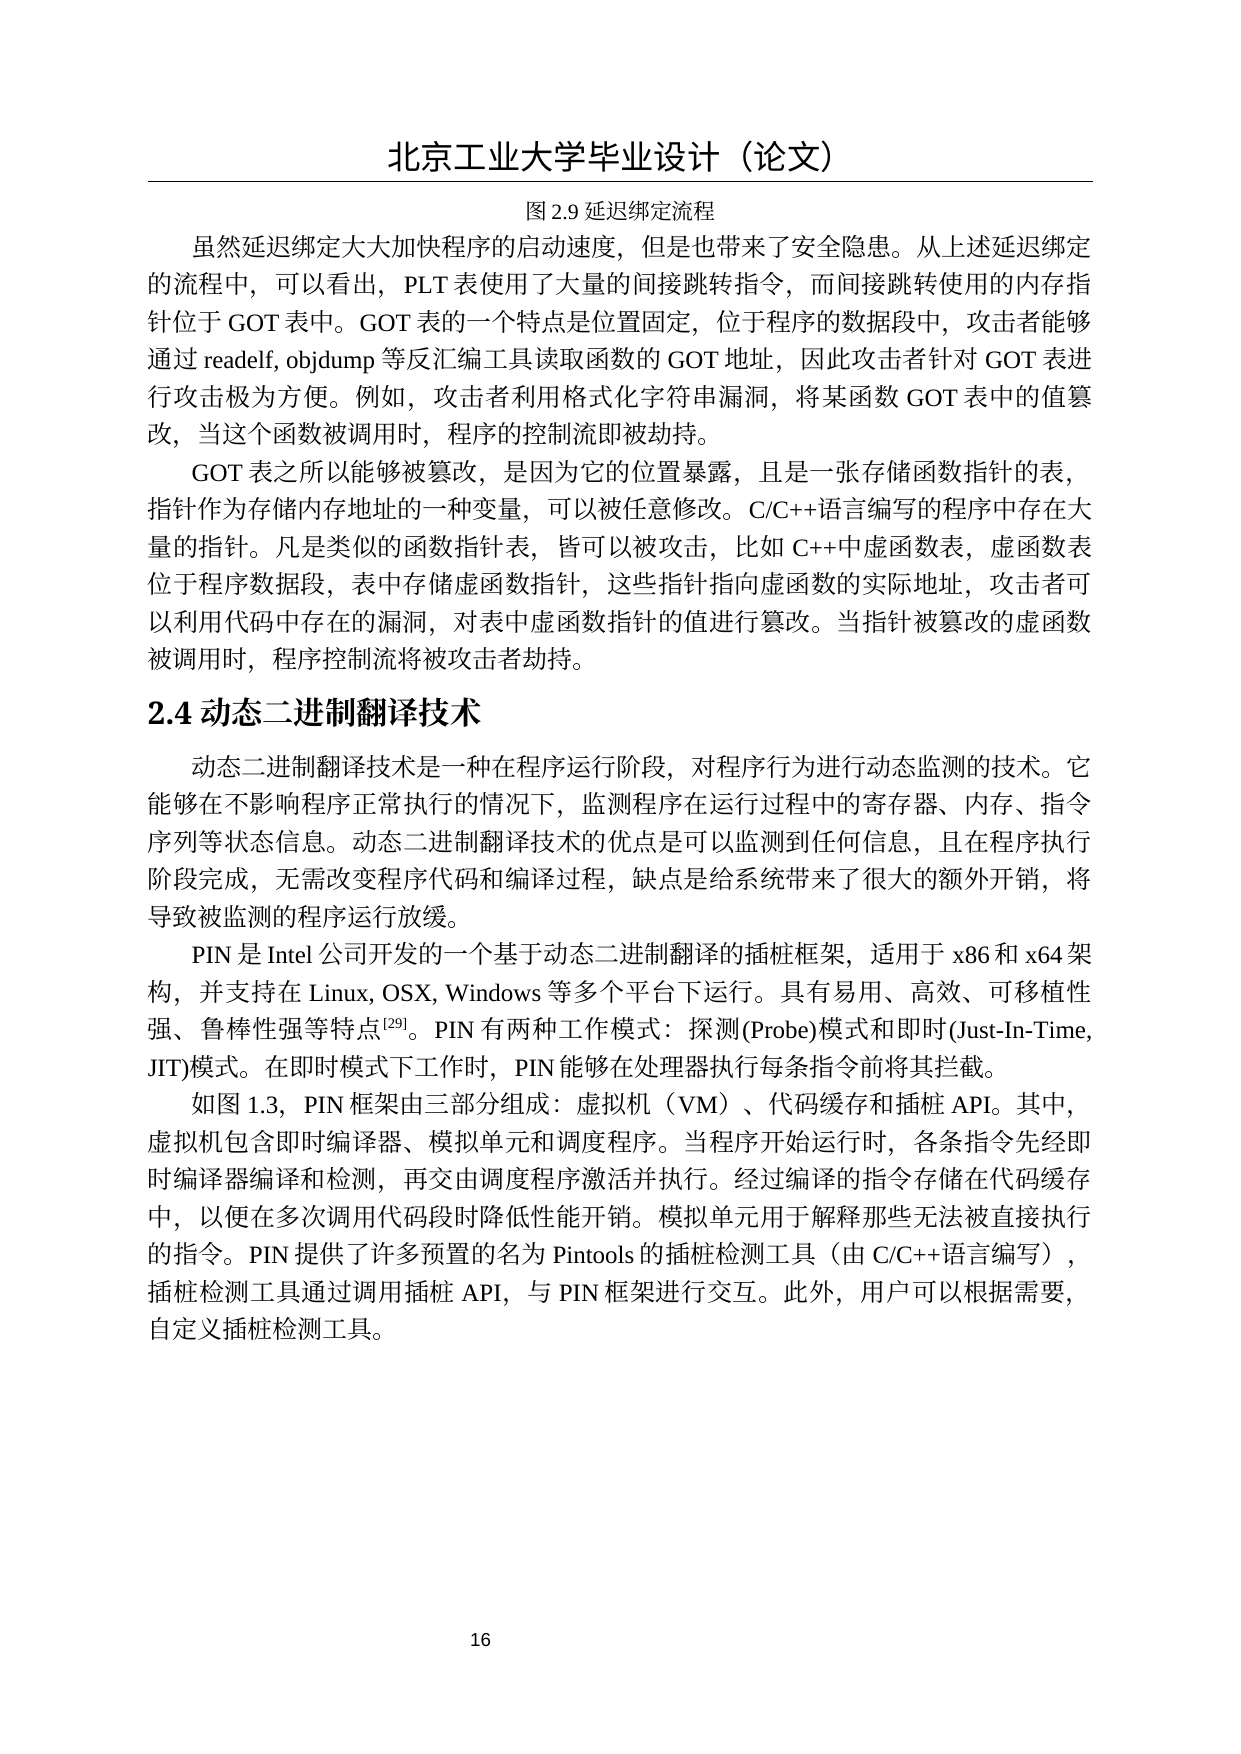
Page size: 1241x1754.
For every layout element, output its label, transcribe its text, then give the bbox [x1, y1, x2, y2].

text 动态二进制翻译技术是一种在程序运行阶段，对程序行为进行动态监测的技术。它能够在不影响程序正常执行的情况下，监测程序在运行过程中的寄存器、内存、指令序列等状态信息。动态二进制翻译技术的优点是可以监测到任何信息，且在程序执行阶段完成，无需改变程序代码和编译过程，缺点是给系统带来了很大的额外开销，将导致被监测的程序运行放缓。 [148, 746, 1093, 933]
text 图2.9 延迟绑定流程 [148, 194, 1093, 226]
text PIN是Intel公司开发的一个基于动态二进制翻译的插桩框架，适用于x86和x64架构，并支持在Linux, OSX, Windows等多个平台下运行。具有易用、高效、可移植性强、鲁棒性强等特点[29]。PIN有两种工作模式：探测(Probe)模式和即时(Just-In-Time, JIT)模式。在即时模式下工作时，PIN能够在处理器执行每条指令前将其拦截。 [148, 933, 1093, 1083]
text 2.4 动态二进制翻译技术 [148, 688, 1093, 733]
text 虽然延迟绑定大大加快程序的启动速度，但是也带来了安全隐患。从上述延迟绑定的流程中，可以看出，PLT表使用了大量的间接跳转指令，而间接跳转使用的内存指针位于GOT表中。GOT表的一个特点是位置固定，位于程序的数据段中，攻击者能够通过readelf, objdump等反汇编工具读取函数的GOT地址，因此攻击者针对GOT表进行攻击极为方便。例如，攻击者利用格式化字符串漏洞，将某函数GOT表中的值篡改，当这个函数被调用时，程序的控制流即被劫持。 [148, 226, 1093, 451]
text GOT表之所以能够被篡改，是因为它的位置暴露，且是一张存储函数指针的表，指针作为存储内存地址的一种变量，可以被任意修改。C/C++语言编写的程序中存在大量的指针。凡是类似的函数指针表，皆可以被攻击，比如C++中虚函数表，虚函数表位于程序数据段，表中存储虚函数指针，这些指针指向虚函数的实际地址，攻击者可以利用代码中存在的漏洞，对表中虚函数指针的值进行篡改。当指针被篡改的虚函数被调用时，程序控制流将被攻击者劫持。 [148, 451, 1093, 676]
text 如图1.3，PIN框架由三部分组成：虚拟机（VM）、代码缓存和插桩API。其中，虚拟机包含即时编译器、模拟单元和调度程序。当程序开始运行时，各条指令先经即时编译器编译和检测，再交由调度程序激活并执行。经过编译的指令存储在代码缓存中，以便在多次调用代码段时降低性能开销。模拟单元用于解释那些无法被直接执行的指令。PIN提供了许多预置的名为Pintools的插桩检测工具（由C/C++语言编写），插桩检测工具通过调用插桩API，与PIN框架进行交互。此外，用户可以根据需要，自定义插桩检测工具。 [148, 1083, 1093, 1346]
